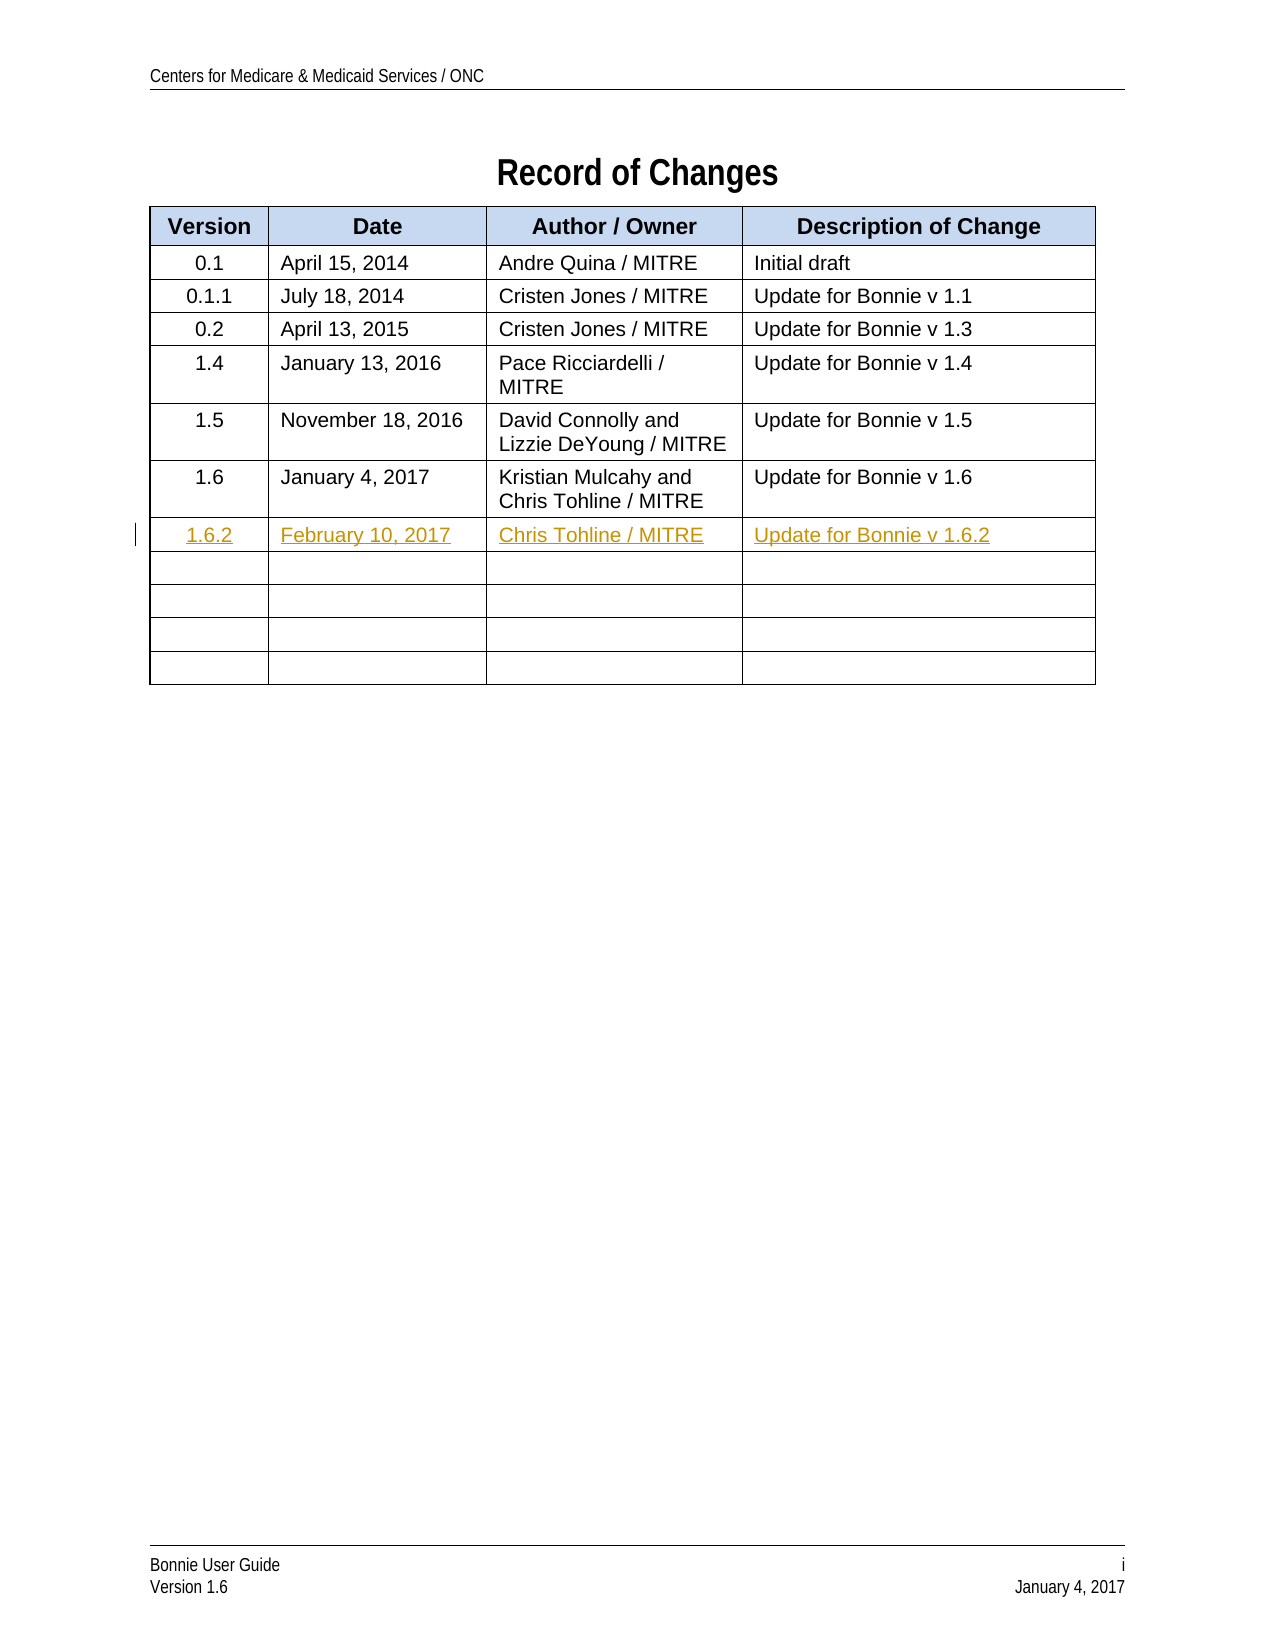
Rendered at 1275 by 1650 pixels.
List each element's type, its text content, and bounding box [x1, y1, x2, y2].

table_cell [151, 652, 268, 684]
table_cell [269, 585, 486, 617]
table_cell [487, 518, 742, 551]
table_cell [269, 518, 486, 551]
table_cell Cristen Jones / MITRE [487, 280, 742, 312]
table_cell July 18, 2014 [269, 280, 486, 312]
table_cell Cristen Jones / MITRE [487, 313, 742, 345]
table_cell [151, 618, 268, 651]
table_cell Andre Quina / MITRE [487, 246, 742, 279]
table_cell [487, 552, 742, 584]
table_cell 1.4 [151, 346, 268, 403]
table_cell [487, 585, 742, 617]
table_cell April 15, 2014 [269, 246, 486, 279]
table_cell [269, 618, 486, 651]
table_cell [743, 652, 1095, 684]
table_cell Initial draft [743, 246, 1095, 279]
table_cell Update for Bonnie v 1.6 [743, 461, 1095, 517]
table_cell April 13, 2015 [269, 313, 486, 345]
table_cell Update for Bonnie v 1.5 [743, 404, 1095, 460]
table_cell [487, 618, 742, 651]
table_cell [269, 652, 486, 684]
table_cell [487, 652, 742, 684]
table_cell Update for Bonnie v 1.3 [743, 313, 1095, 345]
table_cell Update for Bonnie v 1.4 [743, 346, 1095, 403]
table_cell [743, 585, 1095, 617]
table_cell Pace Ricciardelli / MITRE [487, 346, 742, 403]
table_cell Kristian Mulcahy and Chris Tohline / MITRE [487, 461, 742, 517]
table_cell 0.1 [151, 246, 268, 279]
table_cell David Connolly and Lizzie DeYoung / MITRE [487, 404, 742, 460]
table_cell 1.5 [151, 404, 268, 460]
table_cell [743, 618, 1095, 651]
table_cell [151, 518, 268, 551]
table_header Description of Change [743, 207, 1095, 245]
table_cell 0.1.1 [151, 280, 268, 312]
table_cell [743, 552, 1095, 584]
table_cell January 13, 2016 [269, 346, 486, 403]
text Record of Changes [150, 150, 1125, 193]
table_cell 1.6 [151, 461, 268, 517]
table_cell 0.2 [151, 313, 268, 345]
table_cell [151, 552, 268, 584]
table_cell Update for Bonnie v 1.1 [743, 280, 1095, 312]
table_header Version [151, 207, 268, 245]
table_header Date [269, 207, 486, 245]
table_cell January 4, 2017 [269, 461, 486, 517]
table_cell [743, 518, 1095, 551]
table_header Author / Owner [487, 207, 742, 245]
table_cell [269, 552, 486, 584]
table_cell [151, 585, 268, 617]
table_cell November 18, 2016 [269, 404, 486, 460]
